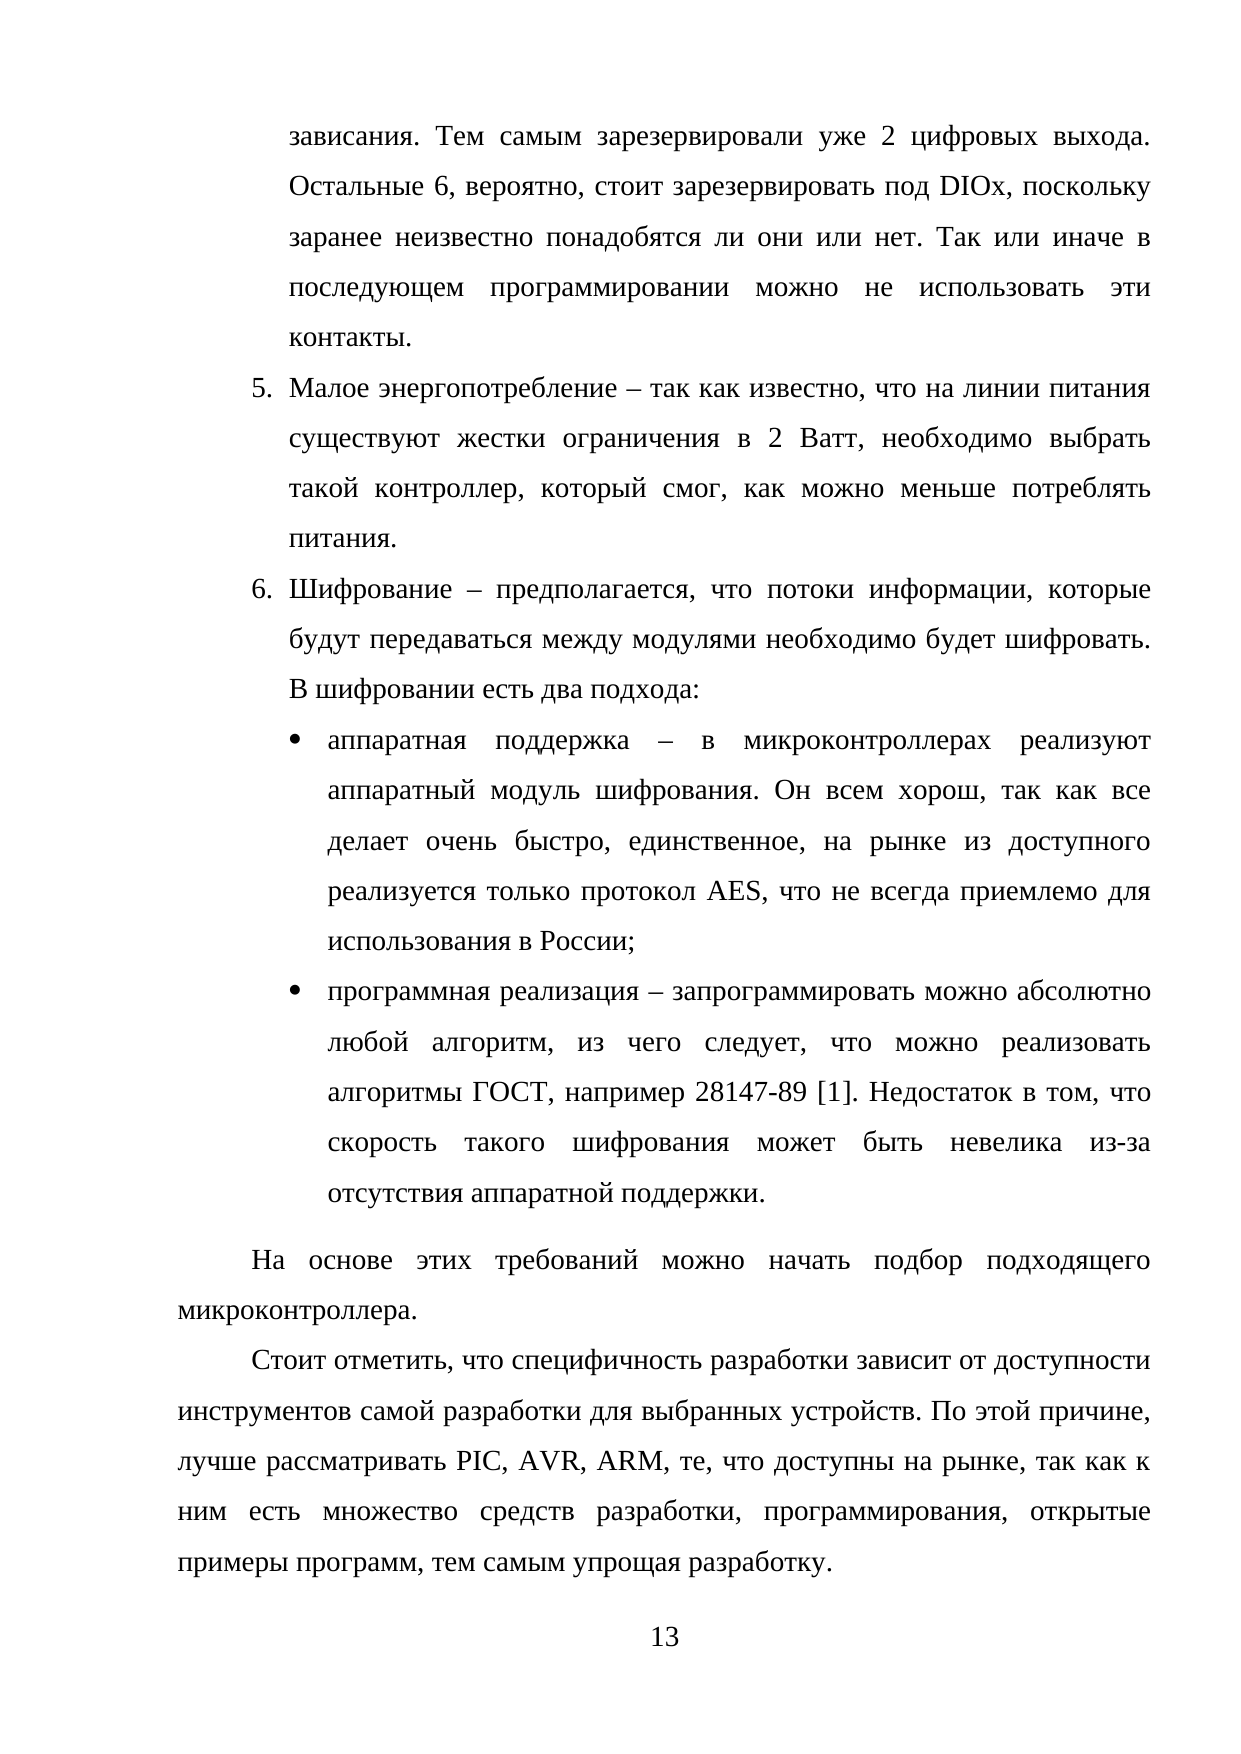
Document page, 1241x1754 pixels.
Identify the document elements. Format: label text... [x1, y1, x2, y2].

list аппаратная поддержка – в микроконтроллерах реализуют аппаратный модуль шифрования. Он всем хорош, так как все делает очень быстро, единственное, на рынке из доступного реализуется только протокол AES, что не всегда приемлемо для использования в России; [290, 722, 1152, 957]
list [251, 118, 1152, 353]
list Шифрование – предполагается, что потоки информации, которые будут передаваться между модулями необходимо будет шифровать. В шифровании есть два подхода: [251, 571, 1152, 705]
text Стоит отметить, что специфичность разработки зависит от доступности инструментов самой разработки для выбранных устройств. По этой причине, лучше рассматривать PIC, AVR, ARM, те, что доступны на рынке, так как к ним есть множество средств разработки, программирования, открытые примеры программ, тем самым упрощая разработку. [177, 1342, 1152, 1577]
list программная реализация – запрограммировать можно абсолютно любой алгоритм, из чего следует, что можно реализовать алгоритмы ГОСТ, например 28147-89 [1]. Недостаток в том, что скорость такого шифрования может быть невелика из-за отсутствия аппаратной поддержки. [290, 973, 1152, 1208]
text На основе этих требований можно начать подбор подходящего микроконтроллера. [177, 1242, 1152, 1326]
list Малое энергопотребление – так как известно, что на линии питания существуют жестки ограничения в 2 Ватт, необходимо выбрать такой контроллер, который смог, как можно меньше потреблять питания. [251, 370, 1152, 554]
